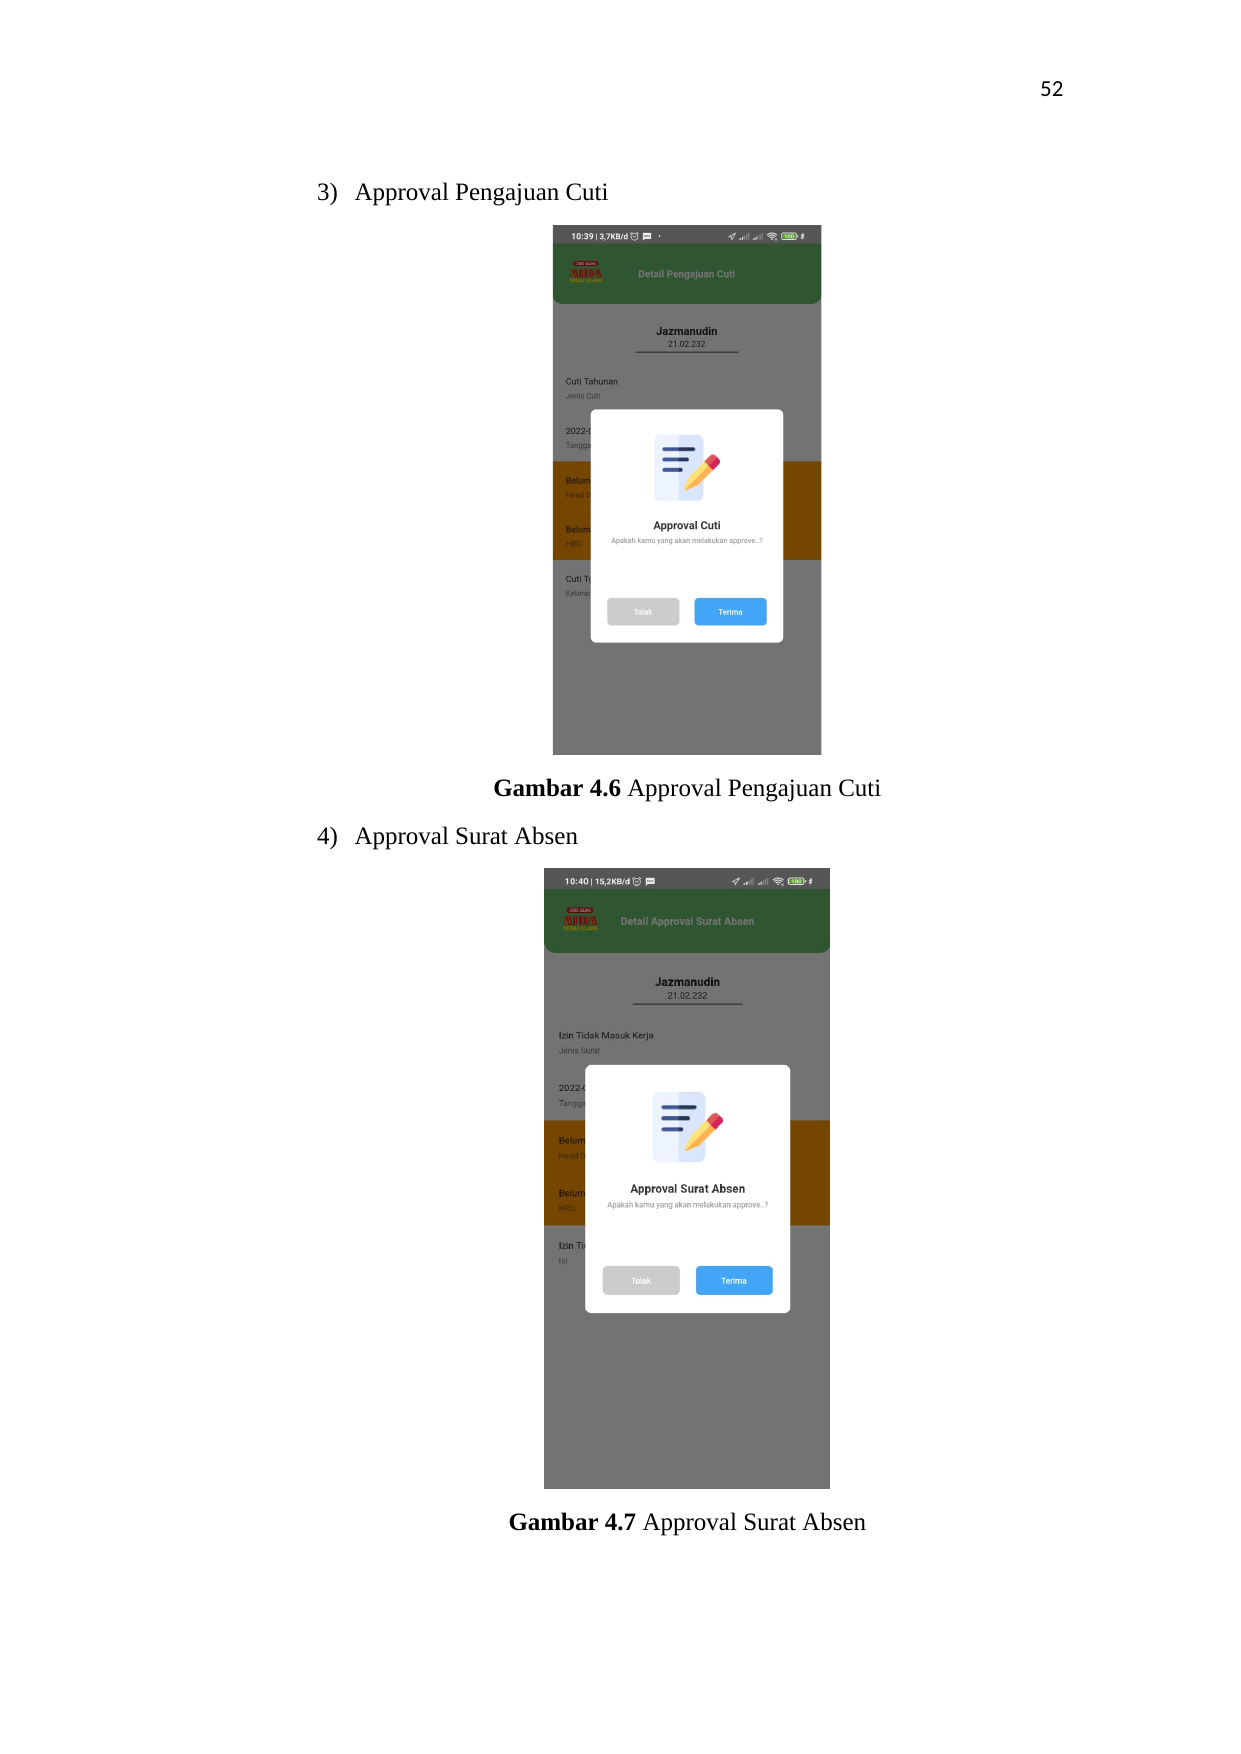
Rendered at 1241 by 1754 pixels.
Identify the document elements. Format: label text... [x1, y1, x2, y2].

picture [552, 225, 822, 755]
text Gambar 4.7 Approval Surat Absen [236, 1507, 1063, 1536]
text Gambar 4.6 Approval Pengajuan Cuti [236, 773, 1063, 802]
list Approval Surat Absen [317, 821, 1063, 850]
list Approval Pengajuan Cuti [317, 177, 1063, 206]
picture [544, 868, 830, 1489]
